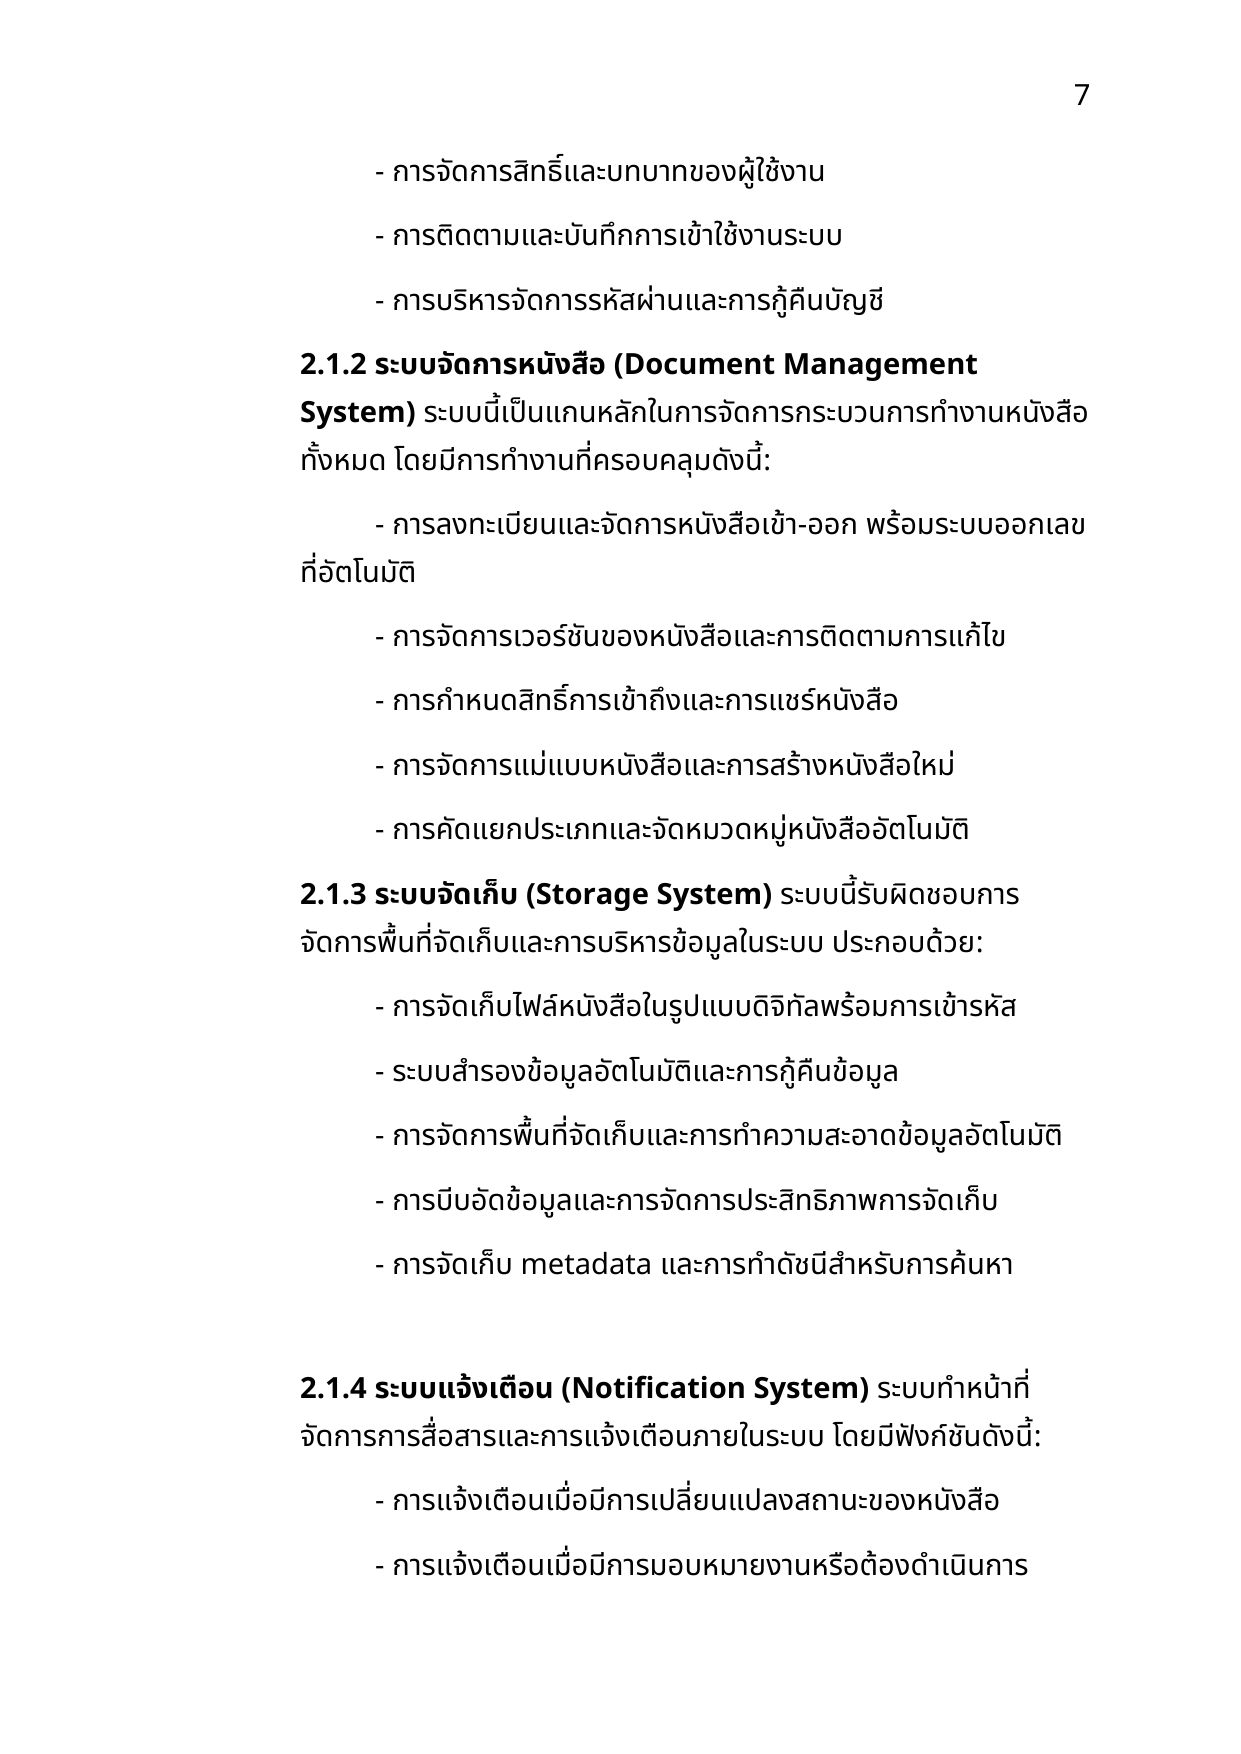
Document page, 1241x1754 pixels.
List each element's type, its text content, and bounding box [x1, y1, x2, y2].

text 2.1.4 ระบบแจ้งเตือน (Notification System) ระบบทำหน้าที่จัดการการสื่อสารและการแจ้งเตือนภายในระบบ โดยมีฟังก์ชันดังนี้: [300, 1367, 1090, 1459]
text - การบริหารจัดการรหัสผ่านและการกู้คืนบัญชี [300, 279, 1090, 323]
text - การจัดการเวอร์ชันของหนังสือและการติดตามการแก้ไข [375, 615, 1090, 659]
text - การลงทะเบียนและจัดการหนังสือเข้า-ออก พร้อมระบบออกเลขที่อัตโนมัติ [300, 503, 1090, 595]
text 2.1.3 ระบบจัดเก็บ (Storage System) ระบบนี้รับผิดชอบการจัดการพื้นที่จัดเก็บและการบริหารข้อมูลในระบบ ประกอบด้วย: [300, 873, 1090, 965]
text - การติดตามและบันทึกการเข้าใช้งานระบบ [300, 214, 1090, 259]
text 2.1.2 ระบบจัดการหนังสือ (Document Management System) ระบบนี้เป็นแกนหลักในการจัดการกระบวนการทำงานหนังสือทั้งหมด โดยมีการทำงานที่ครอบคลุมดังนี้: [300, 343, 1090, 483]
text - ระบบสำรองข้อมูลอัตโนมัติและการกู้คืนข้อมูล [300, 1050, 1090, 1094]
text - การกำหนดสิทธิ์การเข้าถึงและการแชร์หนังสือ [300, 680, 1090, 724]
text - การแจ้งเตือนเมื่อมีการมอบหมายงานหรือต้องดำเนินการ [300, 1544, 1090, 1588]
text - การแจ้งเตือนเมื่อมีการเปลี่ยนแปลงสถานะของหนังสือ [300, 1479, 1090, 1524]
text - การจัดการพื้นที่จัดเก็บและการทำความสะอาดข้อมูลอัตโนมัติ [300, 1114, 1090, 1158]
text - การจัดเก็บไฟล์หนังสือในรูปแบบดิจิทัลพร้อมการเข้ารหัส [300, 985, 1090, 1029]
text - การคัดแยกประเภทและจัดหมวดหมู่หนังสืออัตโนมัติ [300, 809, 1090, 853]
text - การจัดเก็บ metadata และการทำดัชนีสำหรับการค้นหา [300, 1243, 1090, 1287]
text - การบีบอัดข้อมูลและการจัดการประสิทธิภาพการจัดเก็บ [300, 1179, 1090, 1223]
text - การจัดการสิทธิ์และบทบาทของผู้ใช้งาน [300, 150, 1090, 194]
text - การจัดการแม่แบบหนังสือและการสร้างหนังสือใหม่ [300, 744, 1090, 788]
